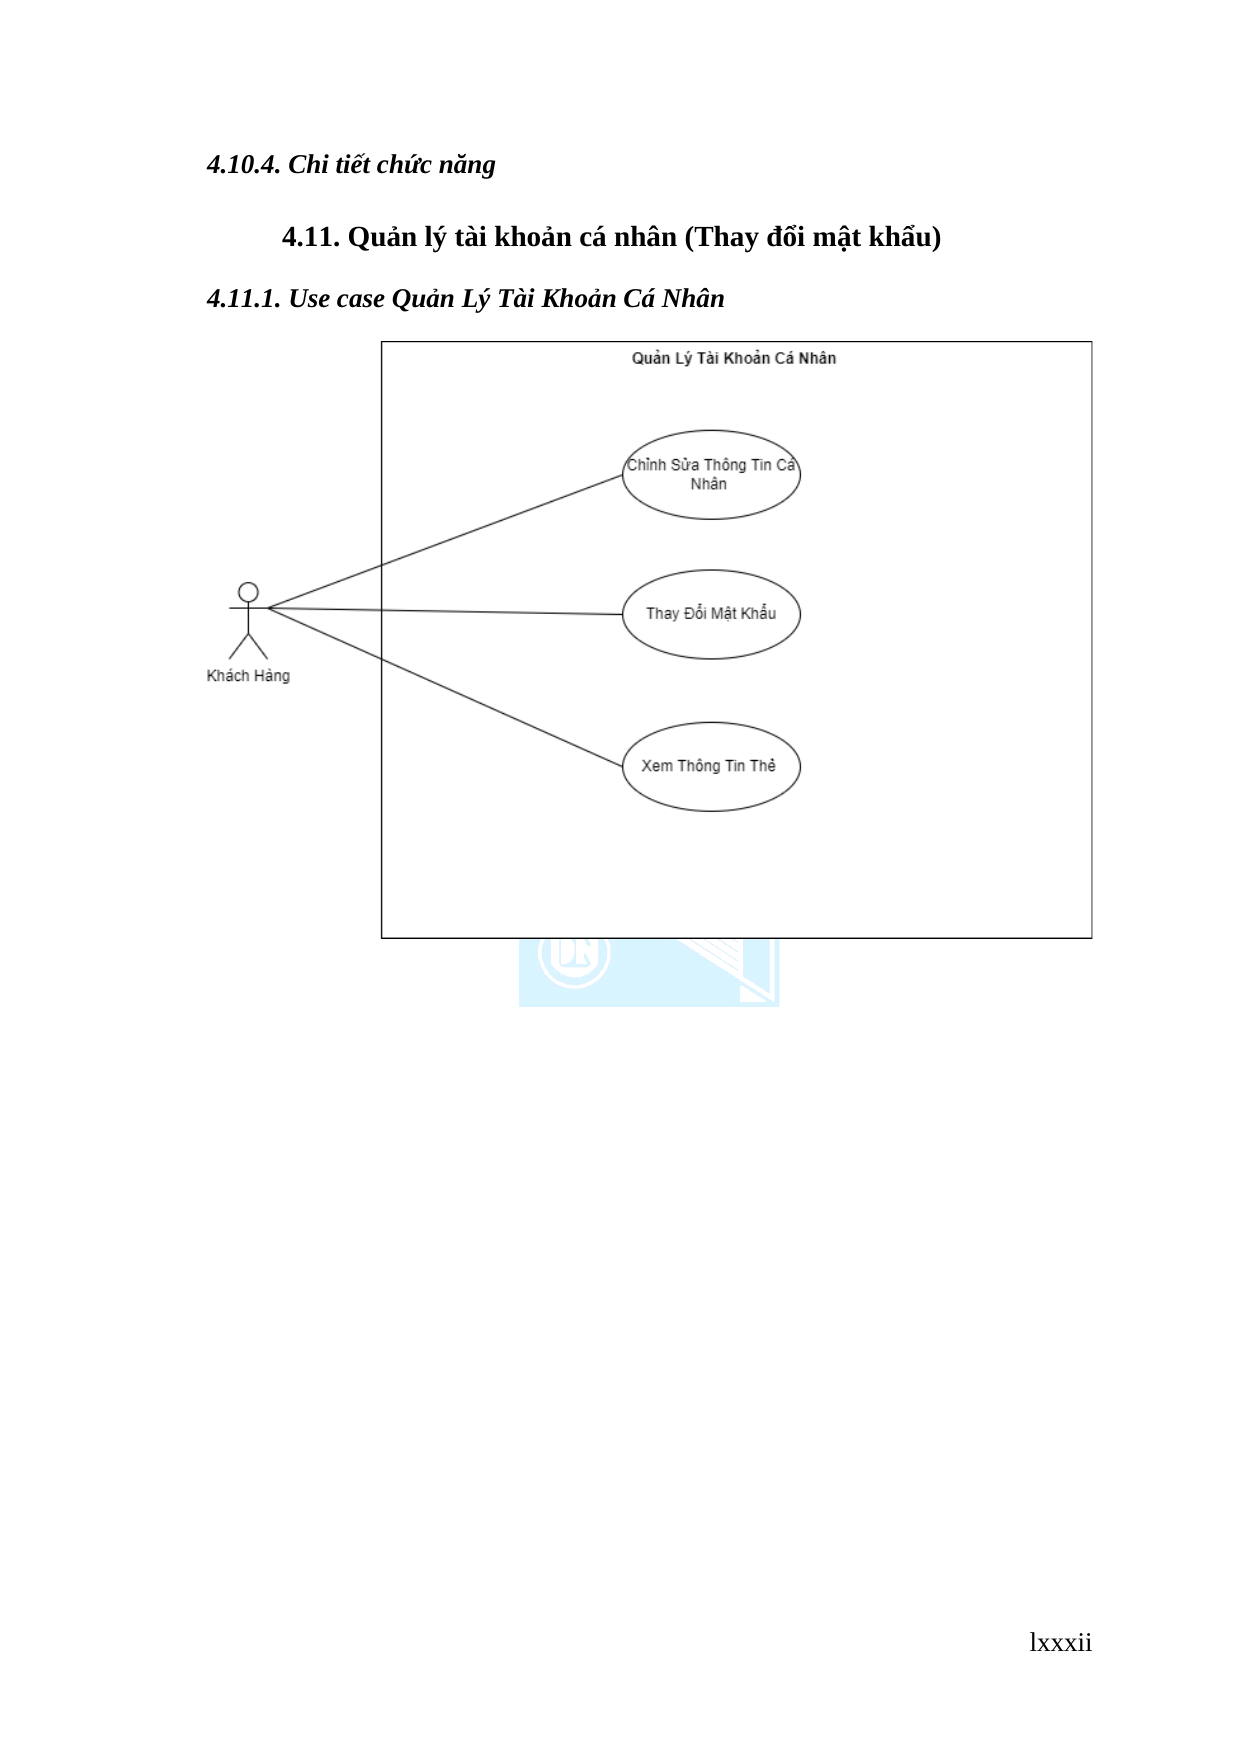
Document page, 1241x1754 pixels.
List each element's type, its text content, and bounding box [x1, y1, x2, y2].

subtitle 4.11. Quản lý tài khoản cá nhân (Thay đổi mật khẩu) [207, 219, 1092, 253]
subtitle 4.10.4. Chi tiết chức năng [207, 148, 1092, 179]
subtitle 4.11.1. Use case Quản Lý Tài Khoản Cá Nhân [207, 282, 1092, 313]
picture [206, 341, 1093, 939]
